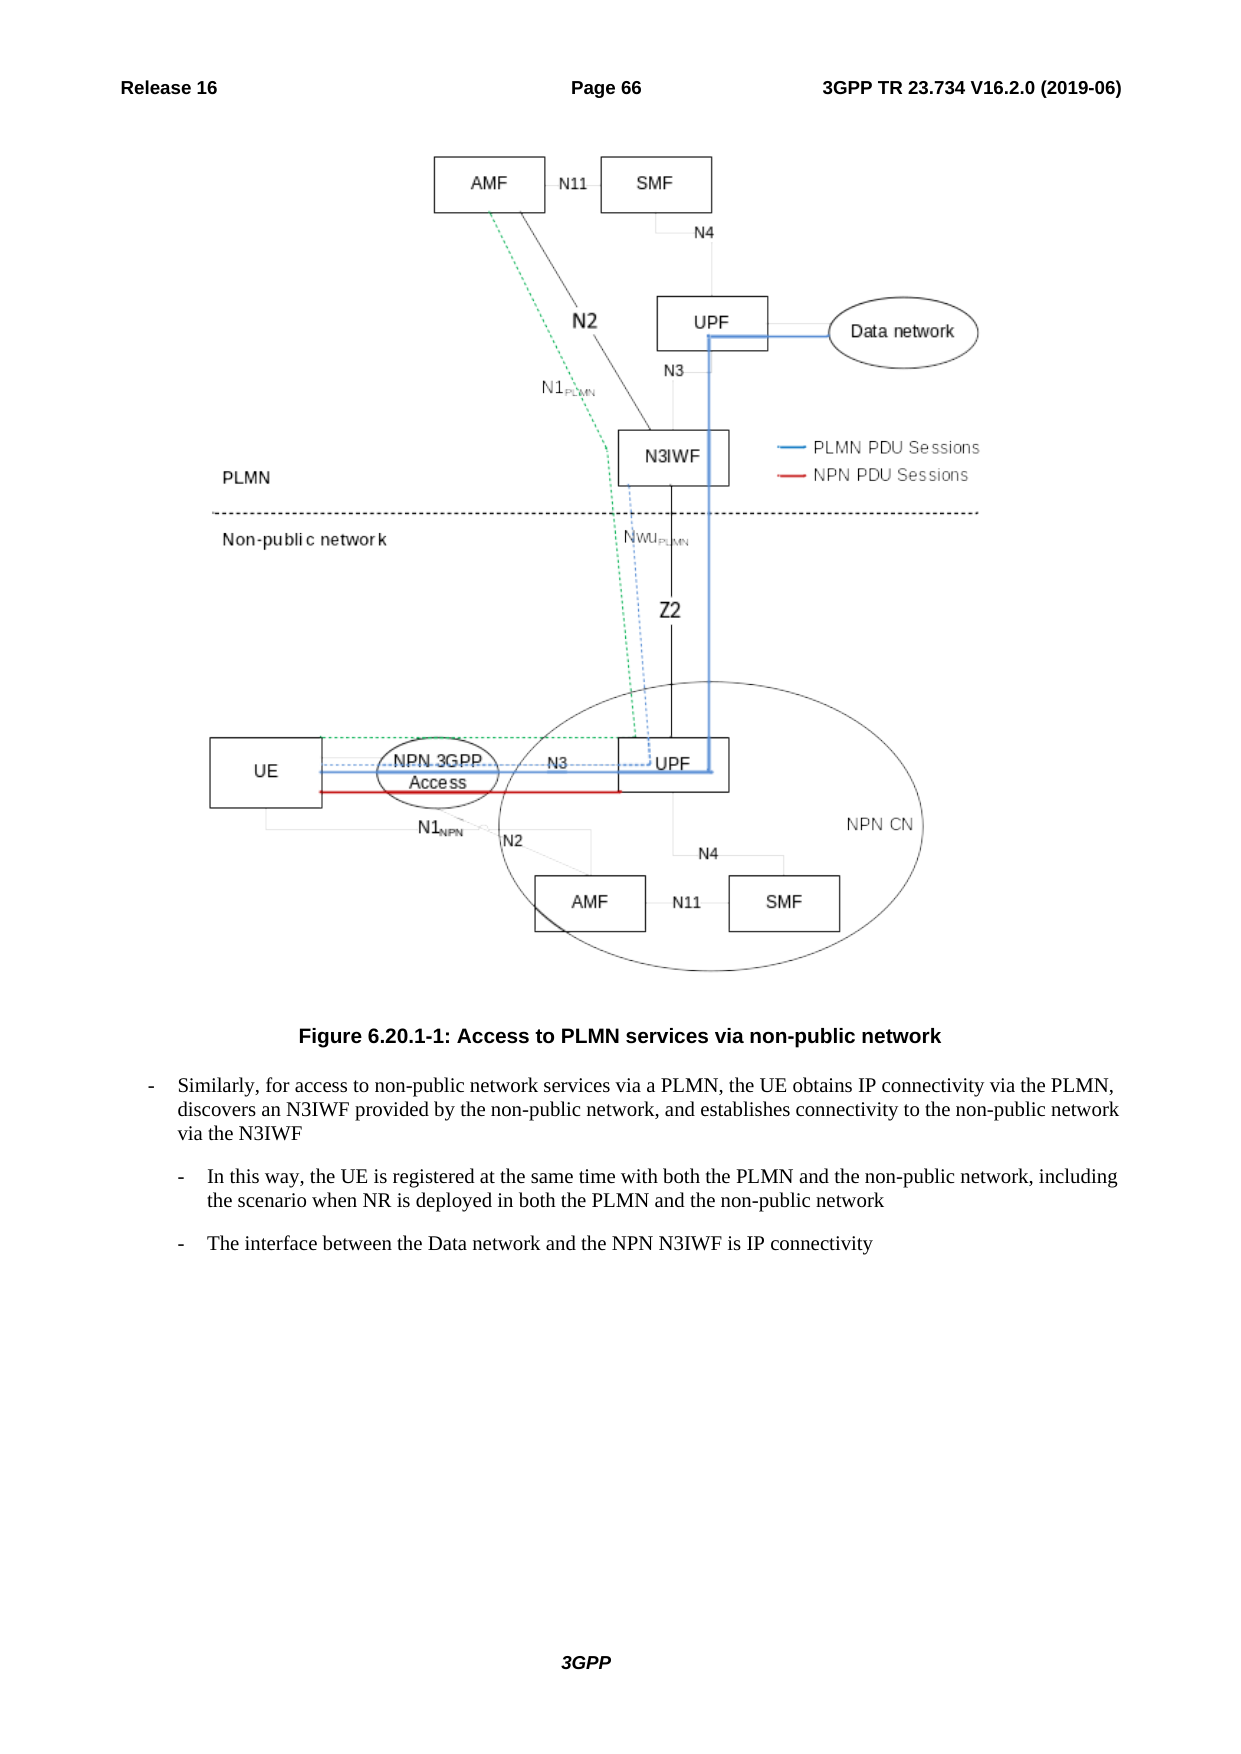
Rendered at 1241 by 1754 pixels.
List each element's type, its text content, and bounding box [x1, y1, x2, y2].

text Figure 6.20.1-1: Access to PLMN services via non-public network [118, 1024, 1122, 1048]
text - Similarly, for access to non-public network services via a PLMN, the UE obtains IP connectivity via the PLMN, discovers an N3IWF provided by the non-public network, and establishes connectivity to the non-public network via the N3IWF [148, 1073, 1122, 1145]
text - In this way, the UE is registered at the same time with both the PLMN and the non-public network, including the scenario when NR is deployed in both the PLMN and the non-public network [177, 1164, 1122, 1212]
text - The interface between the Data network and the NPN N3IWF is IP connectivity [177, 1231, 1122, 1255]
